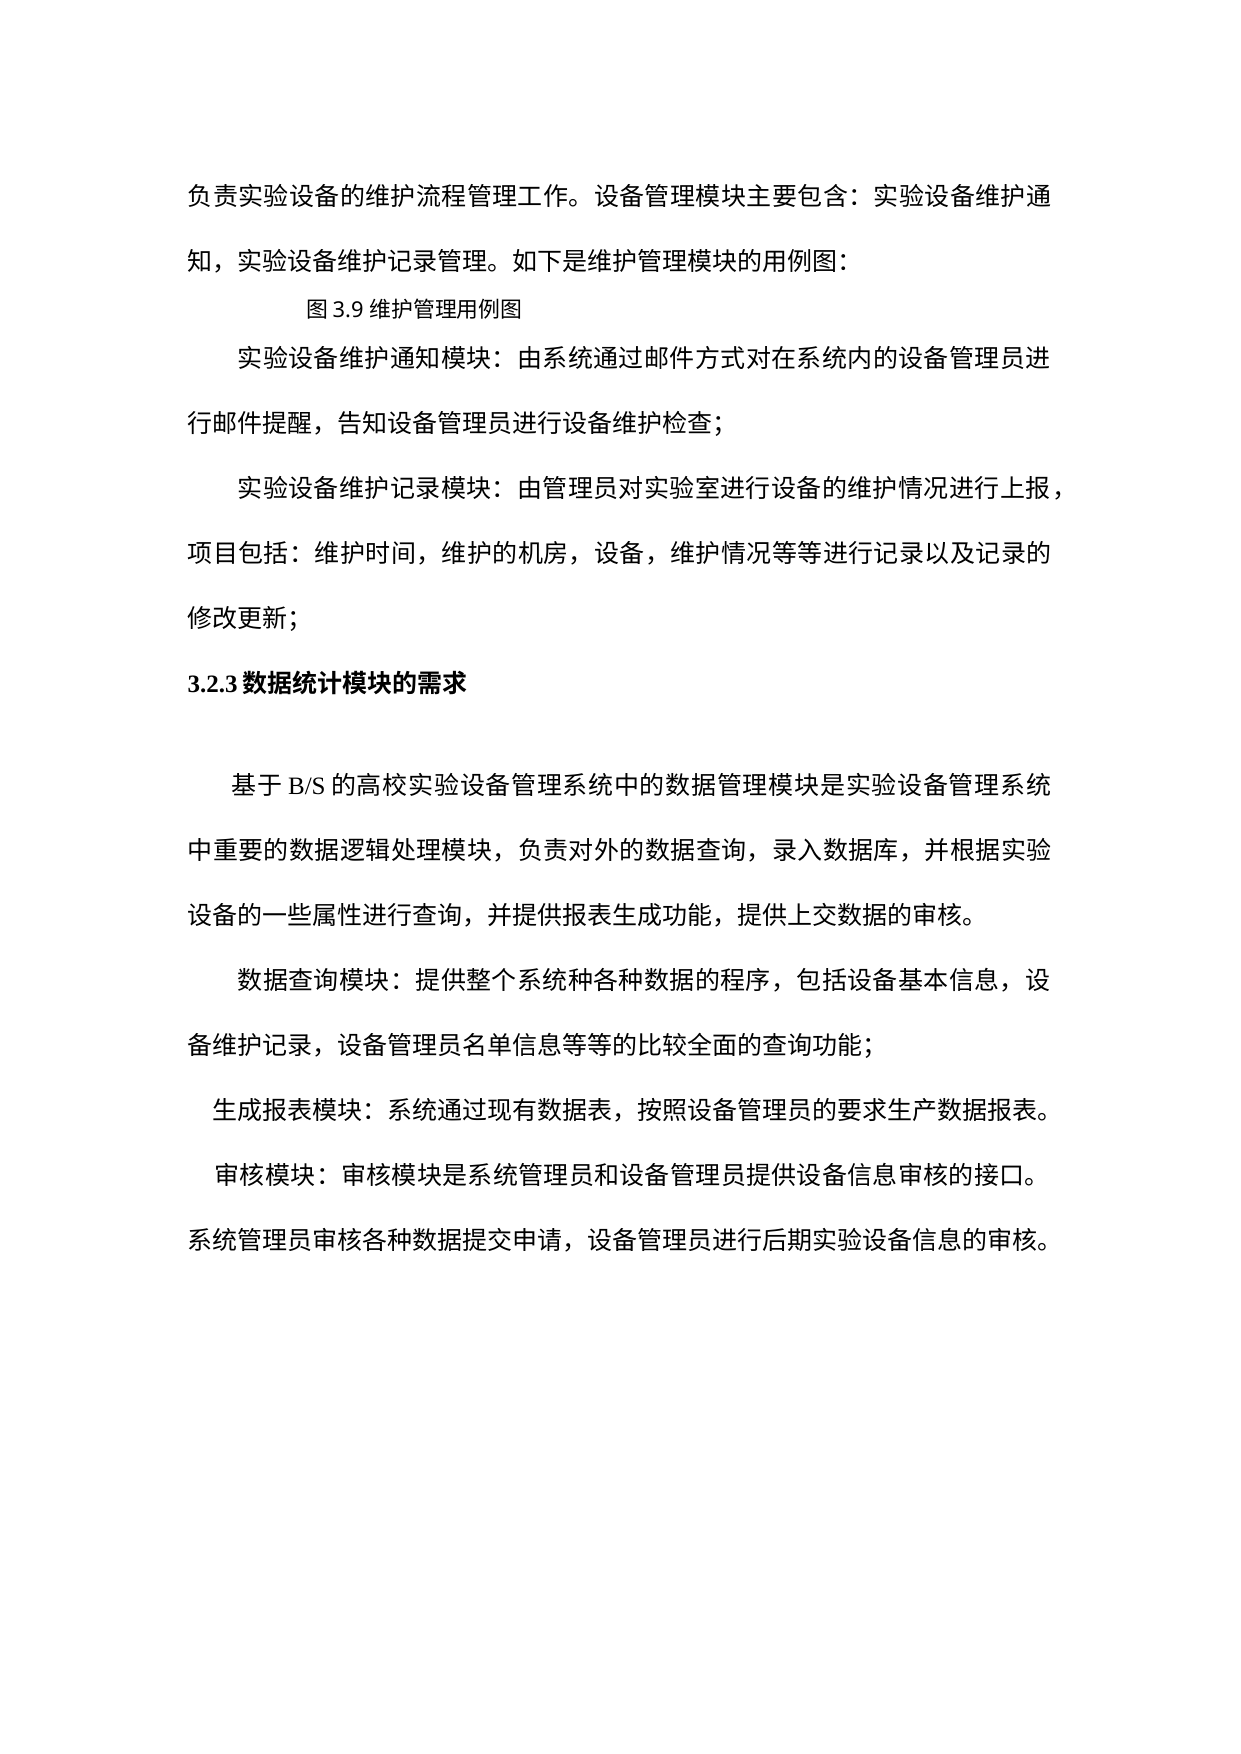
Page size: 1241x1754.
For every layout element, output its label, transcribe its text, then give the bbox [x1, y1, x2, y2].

text 实验设备维护管理模块是基于B/S的高校实验设备管理系统的子系统之一，负责实验设备的维护流程管理工作。设备管理模块主要包含：实验设备维护通知，实验设备维护记录管理。如下是维护管理模块的用例图： [187, 162, 1053, 292]
text 实验设备维护通知模块：由系统通过邮件方式对在系统内的设备管理员进行邮件提醒，告知设备管理员进行设备维护检查； [187, 324, 1053, 454]
text 3.2.3数据统计模块的需求 [187, 649, 1053, 714]
text 实验设备维护记录模块：由管理员对实验室进行设备的维护情况进行上报，项目包括：维护时间，维护的机房，设备，维护情况等等进行记录以及记录的修改更新； [187, 454, 1053, 649]
text 审核模块：审核模块是系统管理员和设备管理员提供设备信息审核的接口。系统管理员审核各种数据提交申请，设备管理员进行后期实验设备信息的审核。 [187, 1141, 1053, 1271]
text 基于B/S的高校实验设备管理系统中的数据管理模块是实验设备管理系统中重要的数据逻辑处理模块，负责对外的数据查询，录入数据库，并根据实验设备的一些属性进行查询，并提供报表生成功能，提供上交数据的审核。 [187, 751, 1053, 946]
text 图3.9 维护管理用例图 [187, 292, 1053, 324]
text 生成报表模块：系统通过现有数据表，按照设备管理员的要求生产数据报表。 [187, 1076, 1053, 1141]
text 数据查询模块：提供整个系统种各种数据的程序，包括设备基本信息，设备维护记录，设备管理员名单信息等等的比较全面的查询功能； [187, 946, 1053, 1076]
